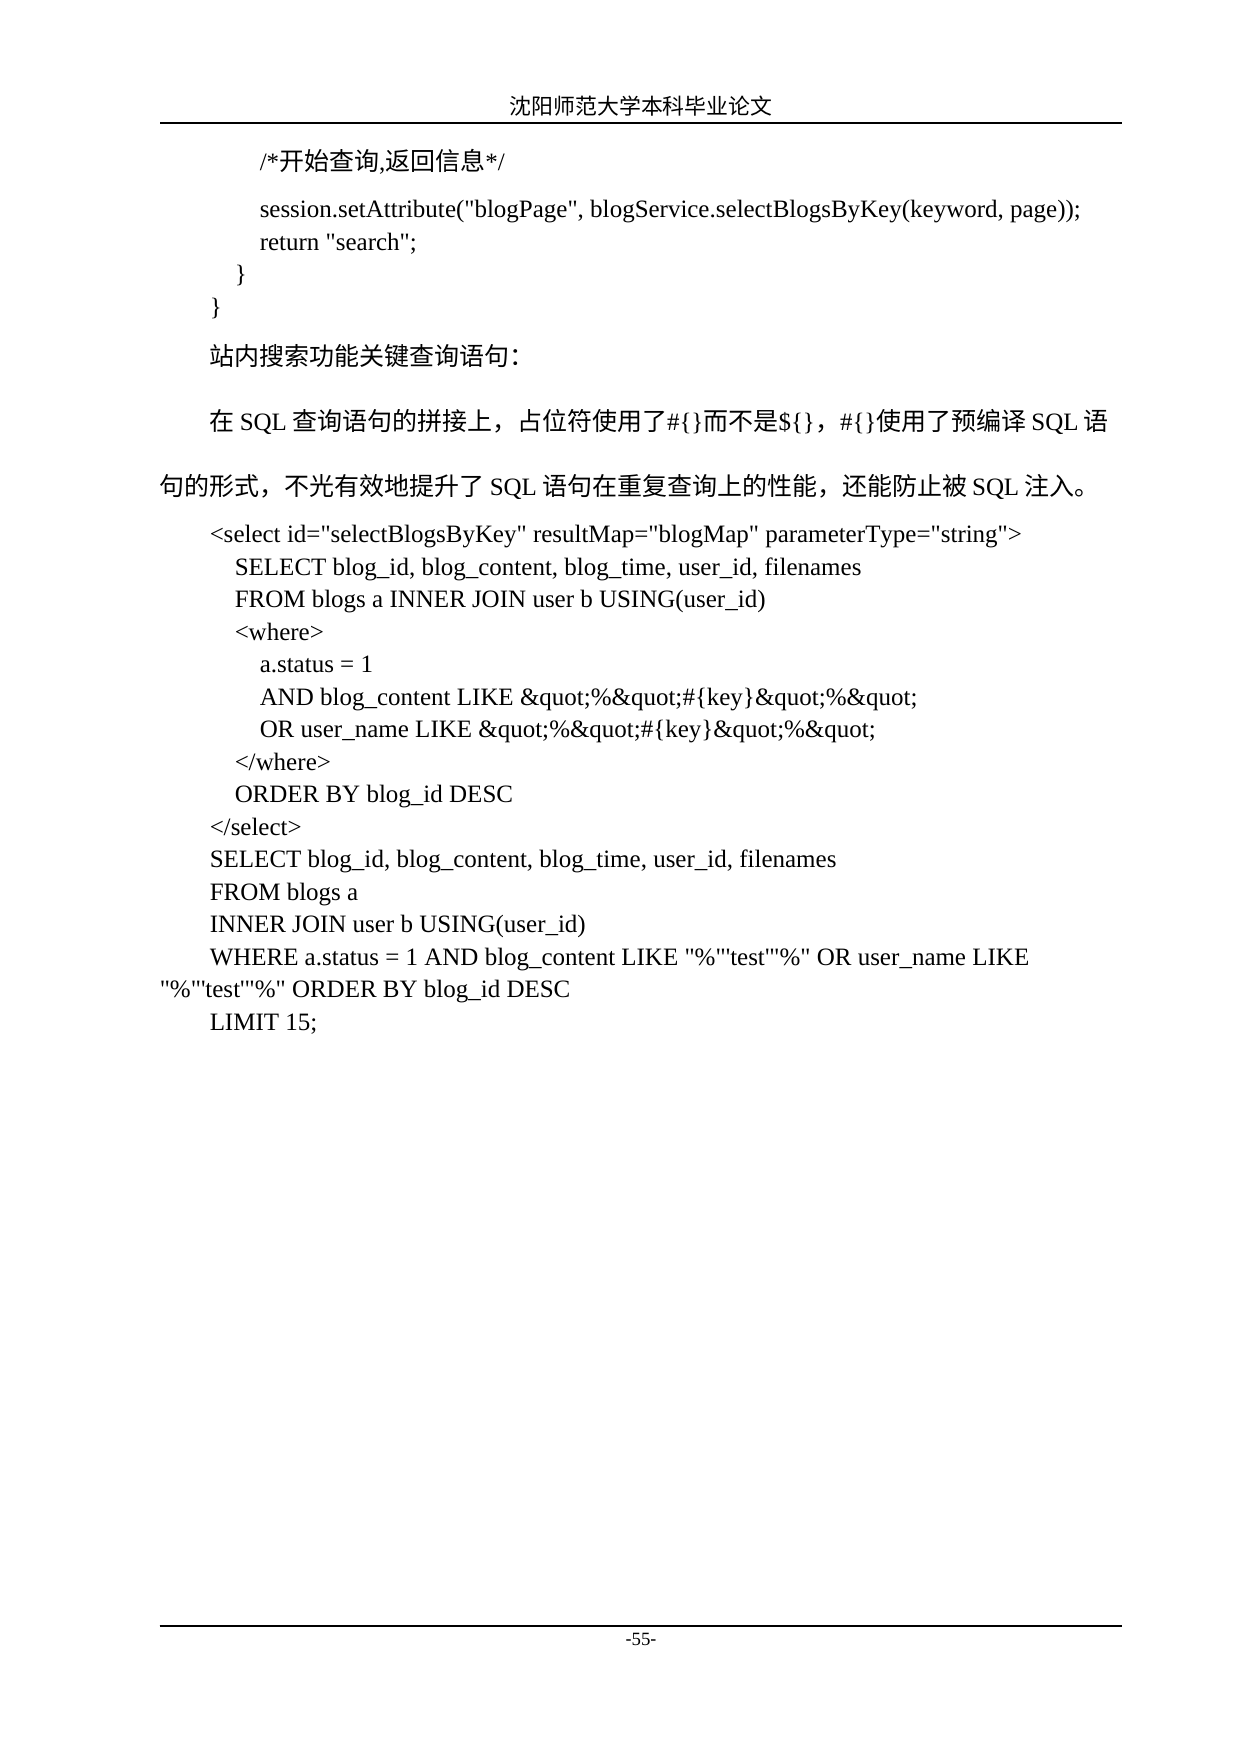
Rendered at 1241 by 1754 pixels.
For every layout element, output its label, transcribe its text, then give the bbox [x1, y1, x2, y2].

text OR user_name LIKE &quot;%&quot;#{key}&quot;%&quot; [159, 712, 1122, 745]
text AND blog_content LIKE &quot;%&quot;#{key}&quot;%&quot; [159, 680, 1122, 712]
text /*开始查询,返回信息*/ [159, 127, 1122, 192]
text INNER JOIN user b USING(user_id) [159, 907, 1122, 940]
text SELECT blog_id, blog_content, blog_time, user_id, filenames [159, 550, 1122, 582]
text FROM blogs a INNER JOIN user b USING(user_id) [159, 582, 1122, 615]
text 在SQL查询语句的拼接上，占位符使用了#{}而不是${}，#{}使用了预编译SQL语句的形式，不光有效地提升了SQL语句在重复查询上的性能，还能防止被SQL注入。 [159, 387, 1122, 517]
text FROM blogs a [159, 875, 1122, 907]
text LIMIT 15; [159, 1005, 1122, 1037]
text } [159, 290, 1122, 322]
text a.status = 1 [159, 647, 1122, 680]
text </select> [159, 810, 1122, 842]
text } [159, 257, 1122, 290]
text ORDER BY blog_id DESC [159, 777, 1122, 810]
text 站内搜索功能关键查询语句： [159, 322, 1122, 387]
text return "search"; [159, 225, 1122, 257]
text SELECT blog_id, blog_content, blog_time, user_id, filenames [159, 842, 1122, 875]
text <where> [159, 615, 1122, 647]
text </where> [159, 745, 1122, 777]
text session.setAttribute("blogPage", blogService.selectBlogsByKey(keyword, page)); [159, 192, 1122, 225]
text WHERE a.status = 1 AND blog_content LIKE "%"'test'"%" OR user_name LIKE "%"'test'"%" ORDER BY blog_id DESC [159, 940, 1122, 1005]
text <select id="selectBlogsByKey" resultMap="blogMap" parameterType="string"> [159, 517, 1122, 550]
